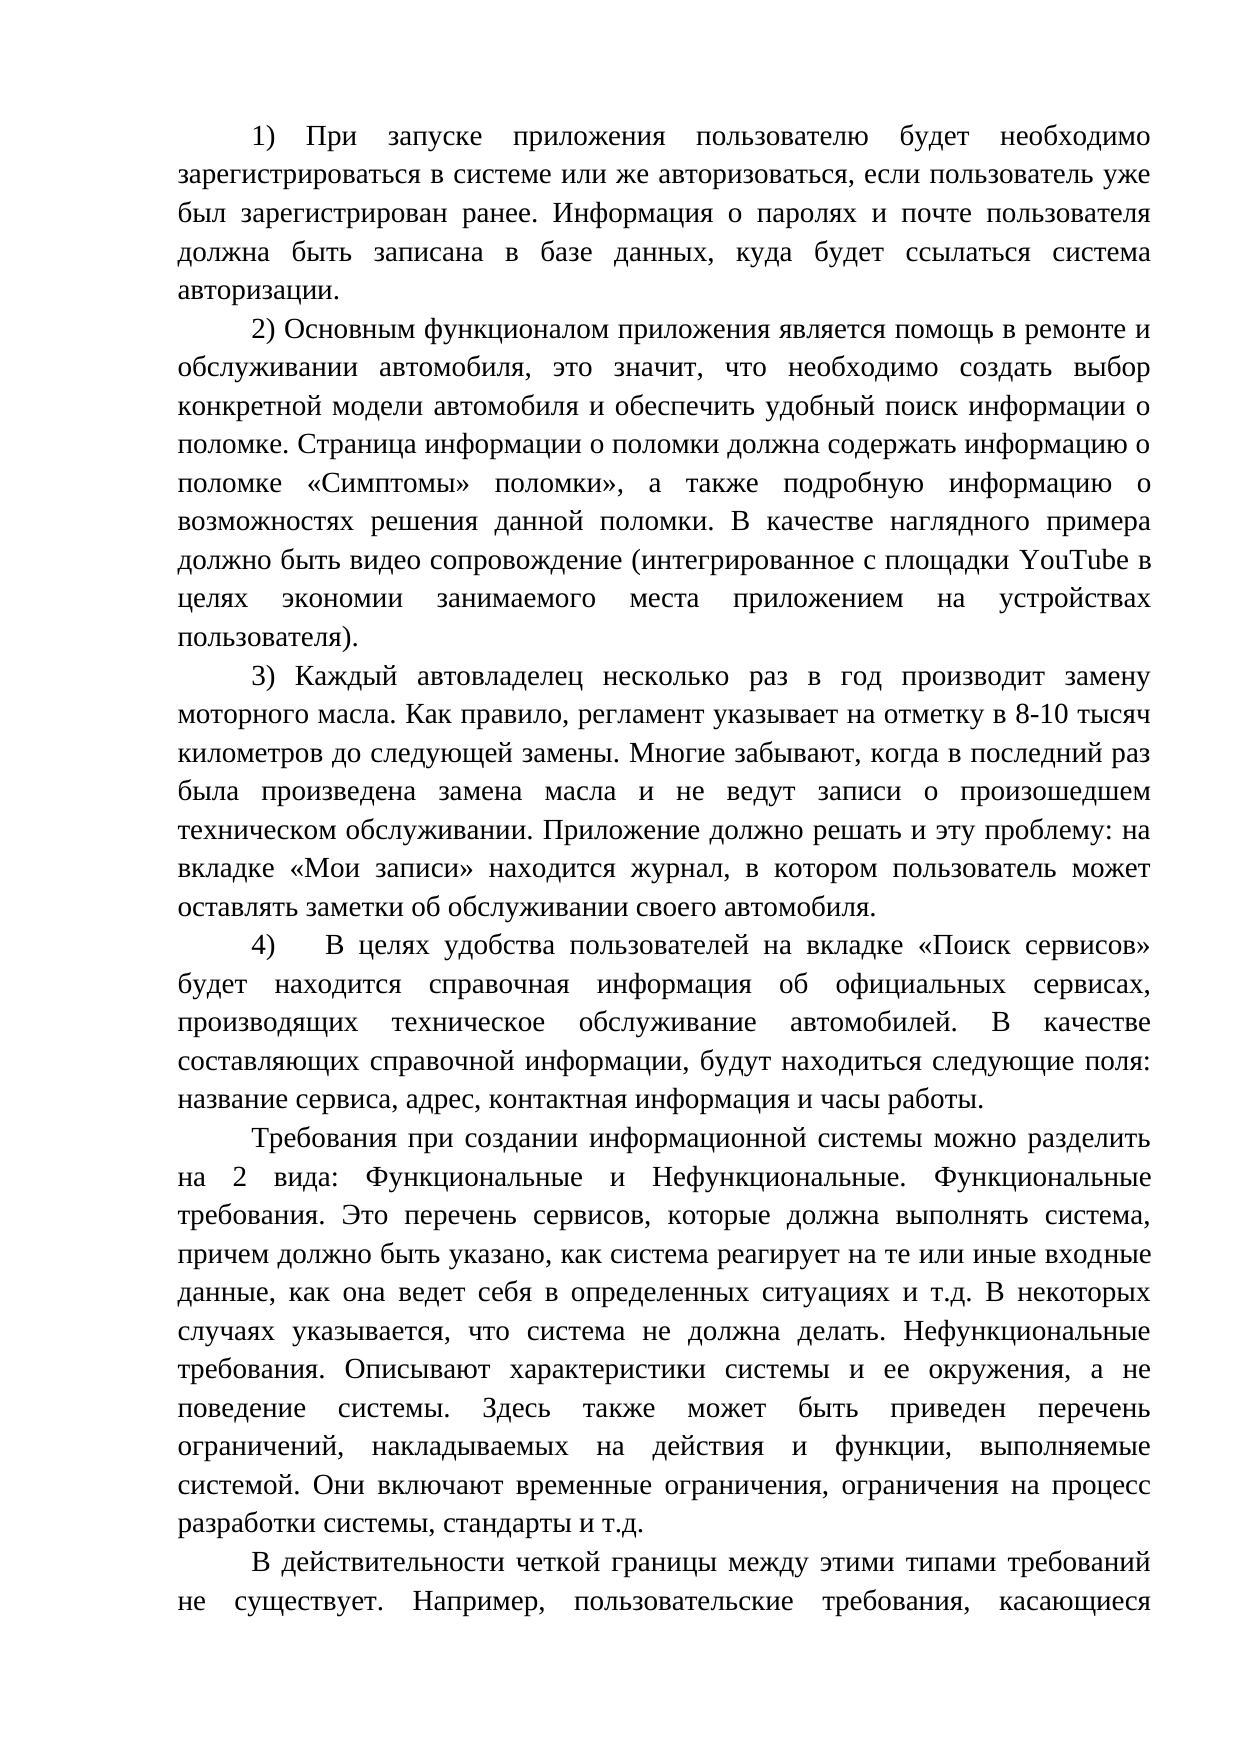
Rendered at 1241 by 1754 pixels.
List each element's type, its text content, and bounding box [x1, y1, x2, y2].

text Требования при создании информационной системы можно разделить на 2 вида: Функциональные и Нефункциональные. Функциональные требования. Это перечень сервисов, которые должна выполнять система, причем должно быть указано, как система реагирует на те или иные входные данные, как она ведет себя в определенных ситуациях и т.д. В некоторых случаях указывается, что система не должна делать. Нефункциональные требования. Описывают характеристики системы и ее окружения, а не поведение системы. Здесь также может быть приведен перечень ограничений, накладываемых на действия и функции, выполняемые системой. Они включают временные ограничения, ограничения на процесс разработки системы, стандарты и т.д. [177, 1120, 1152, 1539]
text 3) Каждый автовладелец несколько раз в год производит замену моторного масла. Как правило, регламент указывает на отметку в 8-10 тысяч километров до следующей замены. Многие забывают, когда в последний раз была произведена замена масла и не ведут записи о произошедшем техническом обслуживании. Приложение должно решать и эту проблему: на вкладке «Мои записи» находится журнал, в котором пользователь может оставлять заметки об обслуживании своего автомобиля. [177, 658, 1152, 922]
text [177, 1544, 1152, 1616]
text 1) При запуске приложения пользователю будет необходимо зарегистрироваться в системе или же авторизоваться, если пользователь уже был зарегистрирован ранее. Информация о паролях и почте пользователя должна быть записана в базе данных, куда будет ссылаться система авторизации. [177, 118, 1152, 306]
list В целях удобства пользователей на вкладке «Поиск сервисов» будет находится справочная информация об официальных сервисах, производящих техническое обслуживание автомобилей. В качестве составляющих справочной информации, будут находиться следующие поля: название сервиса, адрес, контактная информация и часы работы. [177, 927, 1152, 1115]
text 2) Основным функционалом приложения является помощь в ремонте и обслуживании автомобиля, это значит, что необходимо создать выбор конкретной модели автомобиля и обеспечить удобный поиск информации о поломке. Страница информации о поломки должна содержать информацию о поломке «Симптомы» поломки», а также подробную информацию о возможностях решения данной поломки. В качестве наглядного примера должно быть видео сопровождение (интегрированное с площадки YouTube в целях экономии занимаемого места приложением на устройствах пользователя). [177, 311, 1152, 653]
